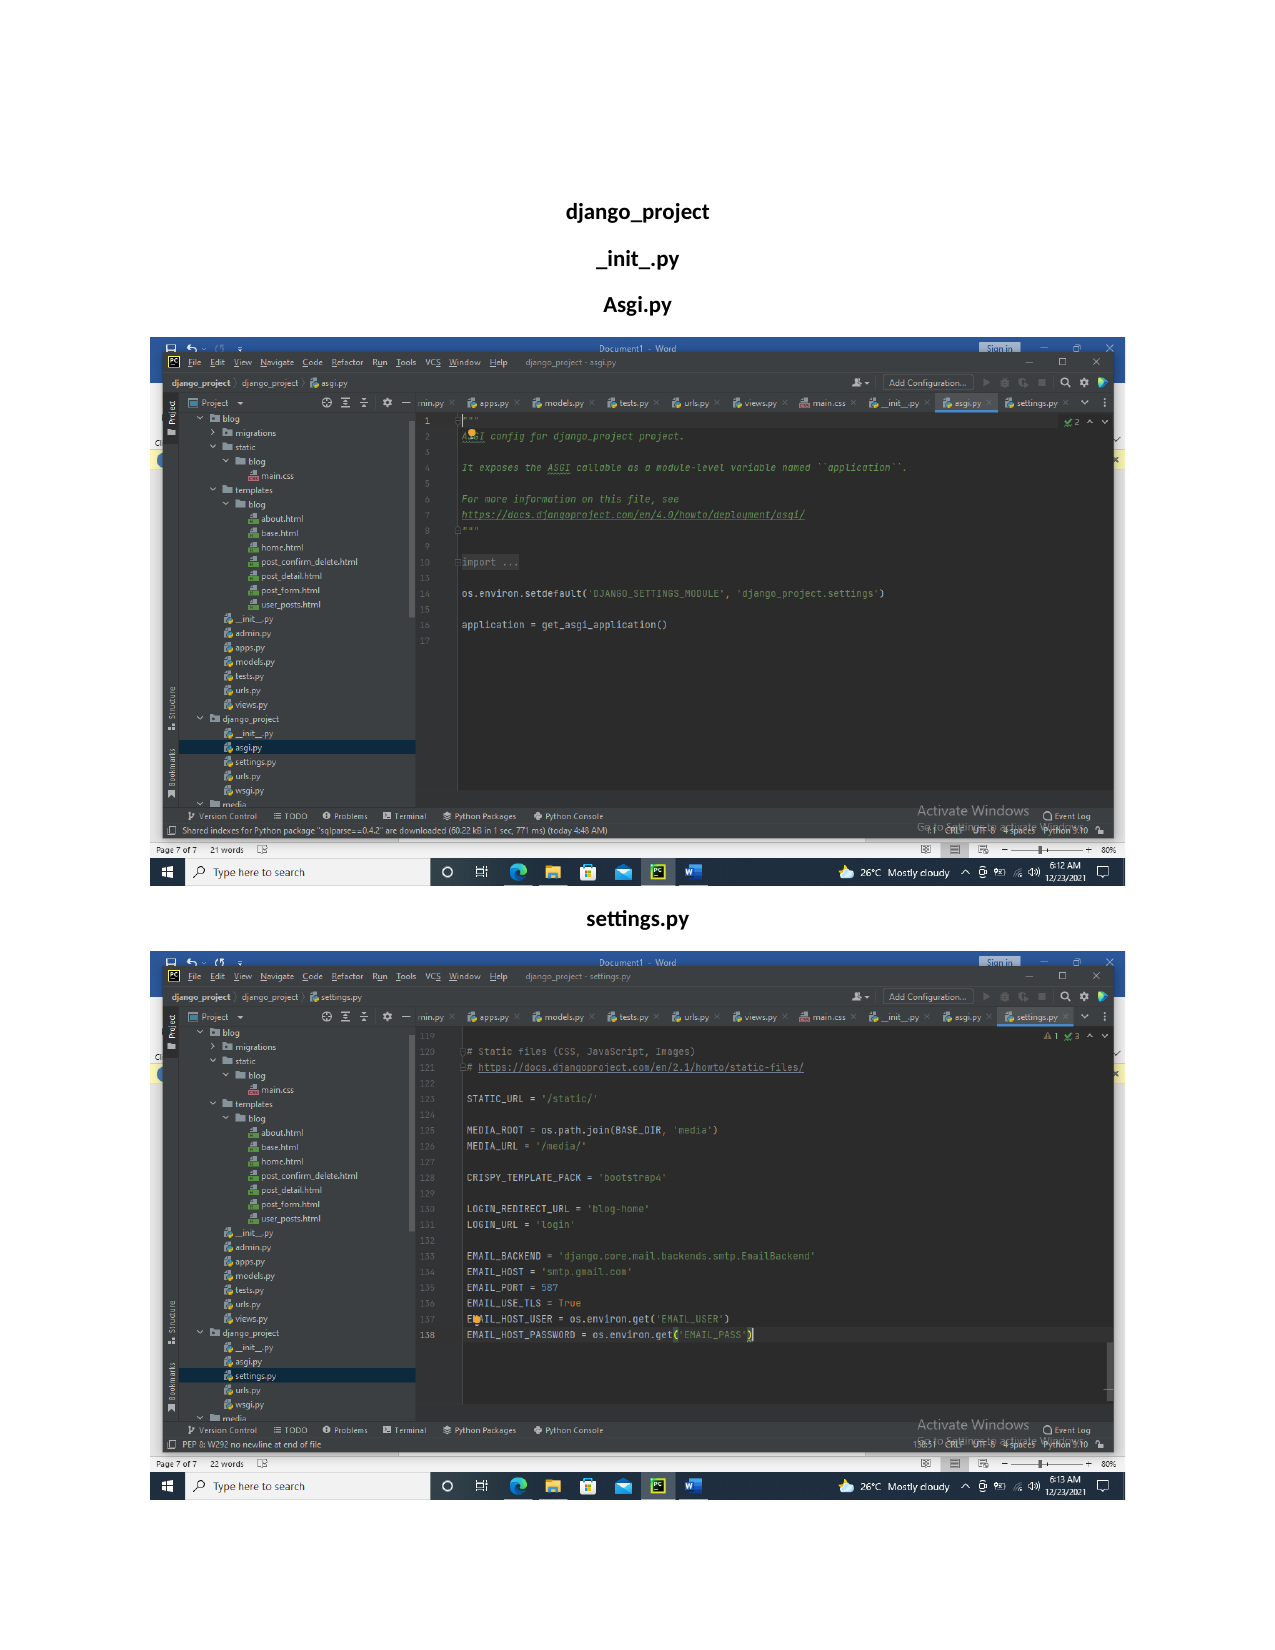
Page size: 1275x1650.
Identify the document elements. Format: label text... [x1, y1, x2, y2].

picture [150, 951, 1125, 1500]
text settings.py [150, 904, 1125, 932]
text _init_.py [150, 244, 1125, 272]
text Asgi.py [150, 291, 1125, 319]
picture [150, 337, 1125, 886]
text django_project [150, 197, 1125, 225]
